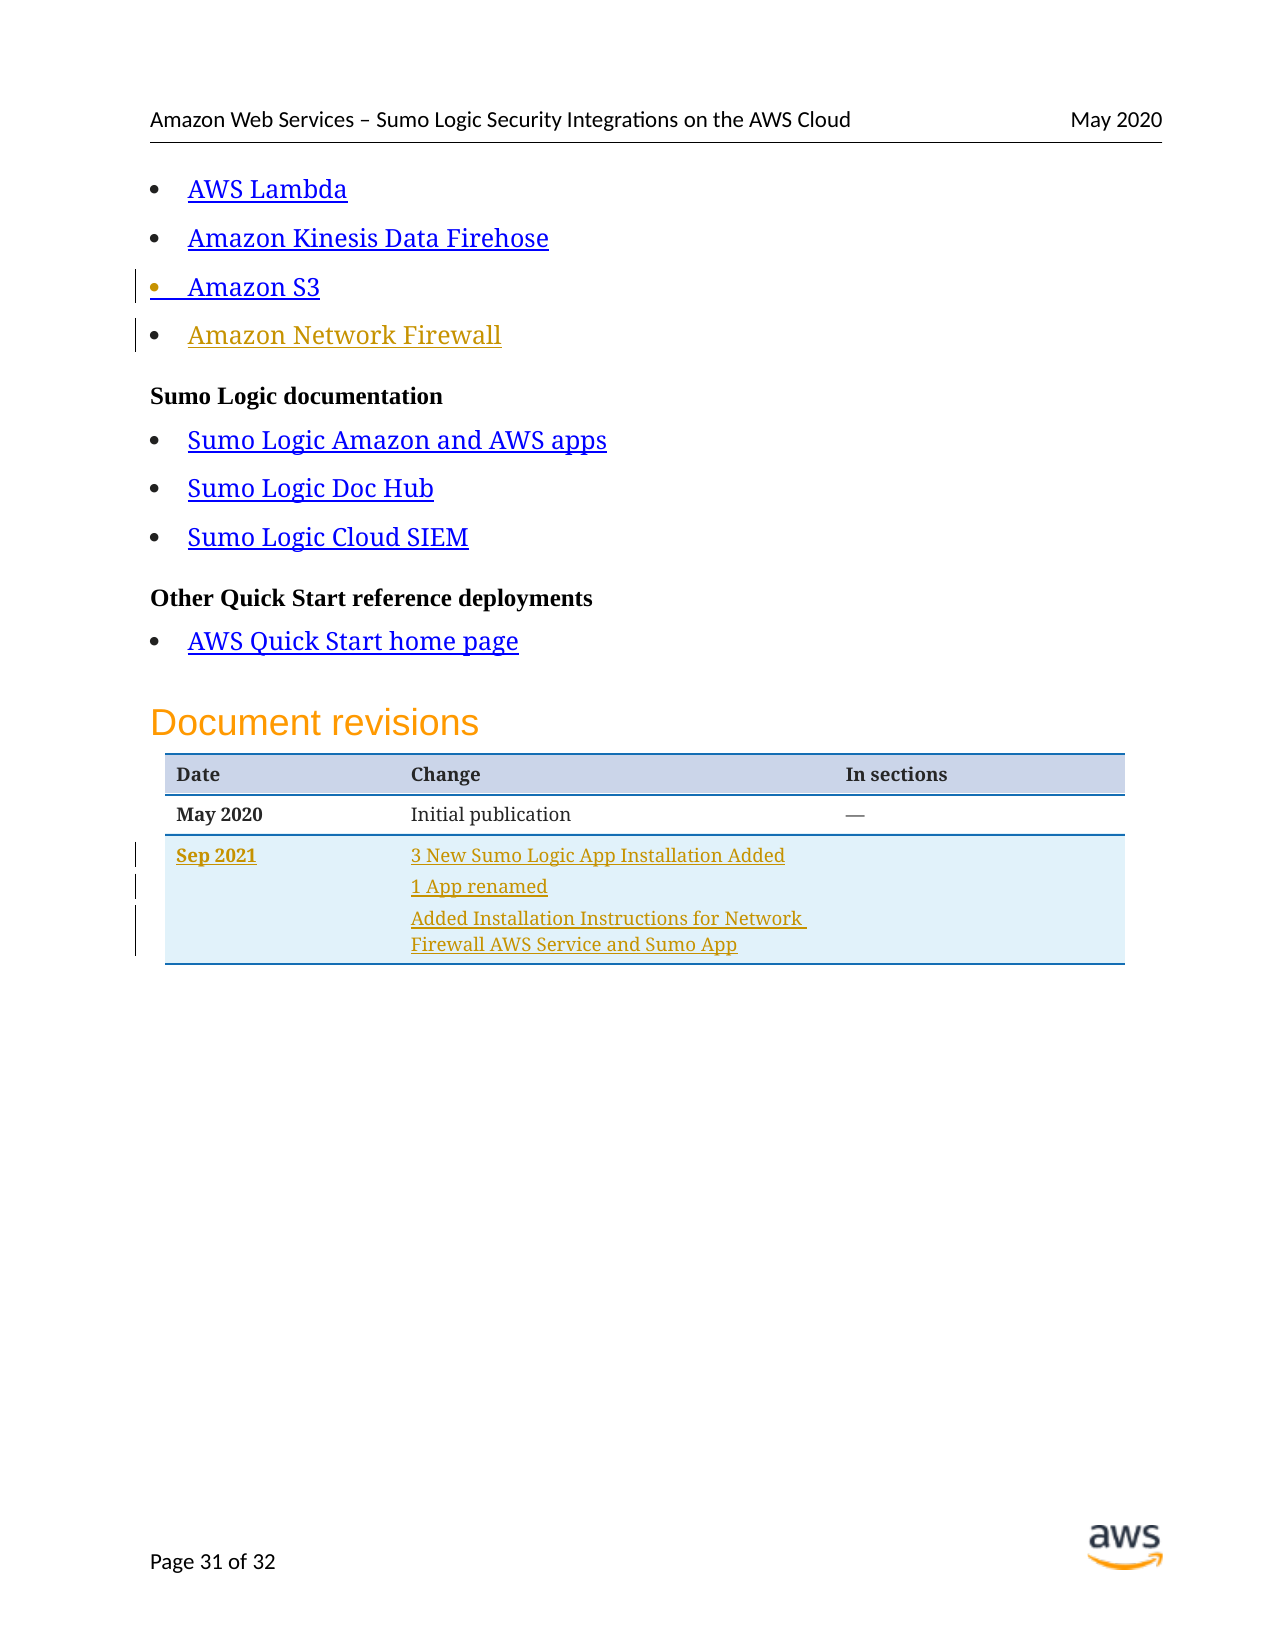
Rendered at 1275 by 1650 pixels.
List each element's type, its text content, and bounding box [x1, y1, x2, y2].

table_cell Initial publication [399, 796, 834, 833]
list Amazon S3 [150, 269, 1162, 303]
list Sumo Logic Doc Hub [150, 471, 1162, 505]
table_header In sections [834, 755, 1125, 793]
subtitle Document revisions [150, 700, 1162, 743]
list Sumo Logic Cloud SIEM [150, 519, 1162, 554]
list AWS Lambda [150, 172, 1162, 206]
table_cell — [834, 796, 1125, 833]
list Amazon Kinesis Data Firehose [150, 221, 1162, 254]
picture [1087, 1525, 1163, 1570]
table_cell May 2020 [165, 796, 399, 833]
text Other Quick Start reference deployments [150, 583, 1162, 612]
list AWS Quick Start home page [150, 624, 1162, 658]
table_header Change [399, 755, 834, 793]
text Sumo Logic documentation [150, 381, 1162, 410]
table_header Date [165, 755, 399, 793]
list Sumo Logic Amazon and AWS apps [150, 422, 1162, 456]
